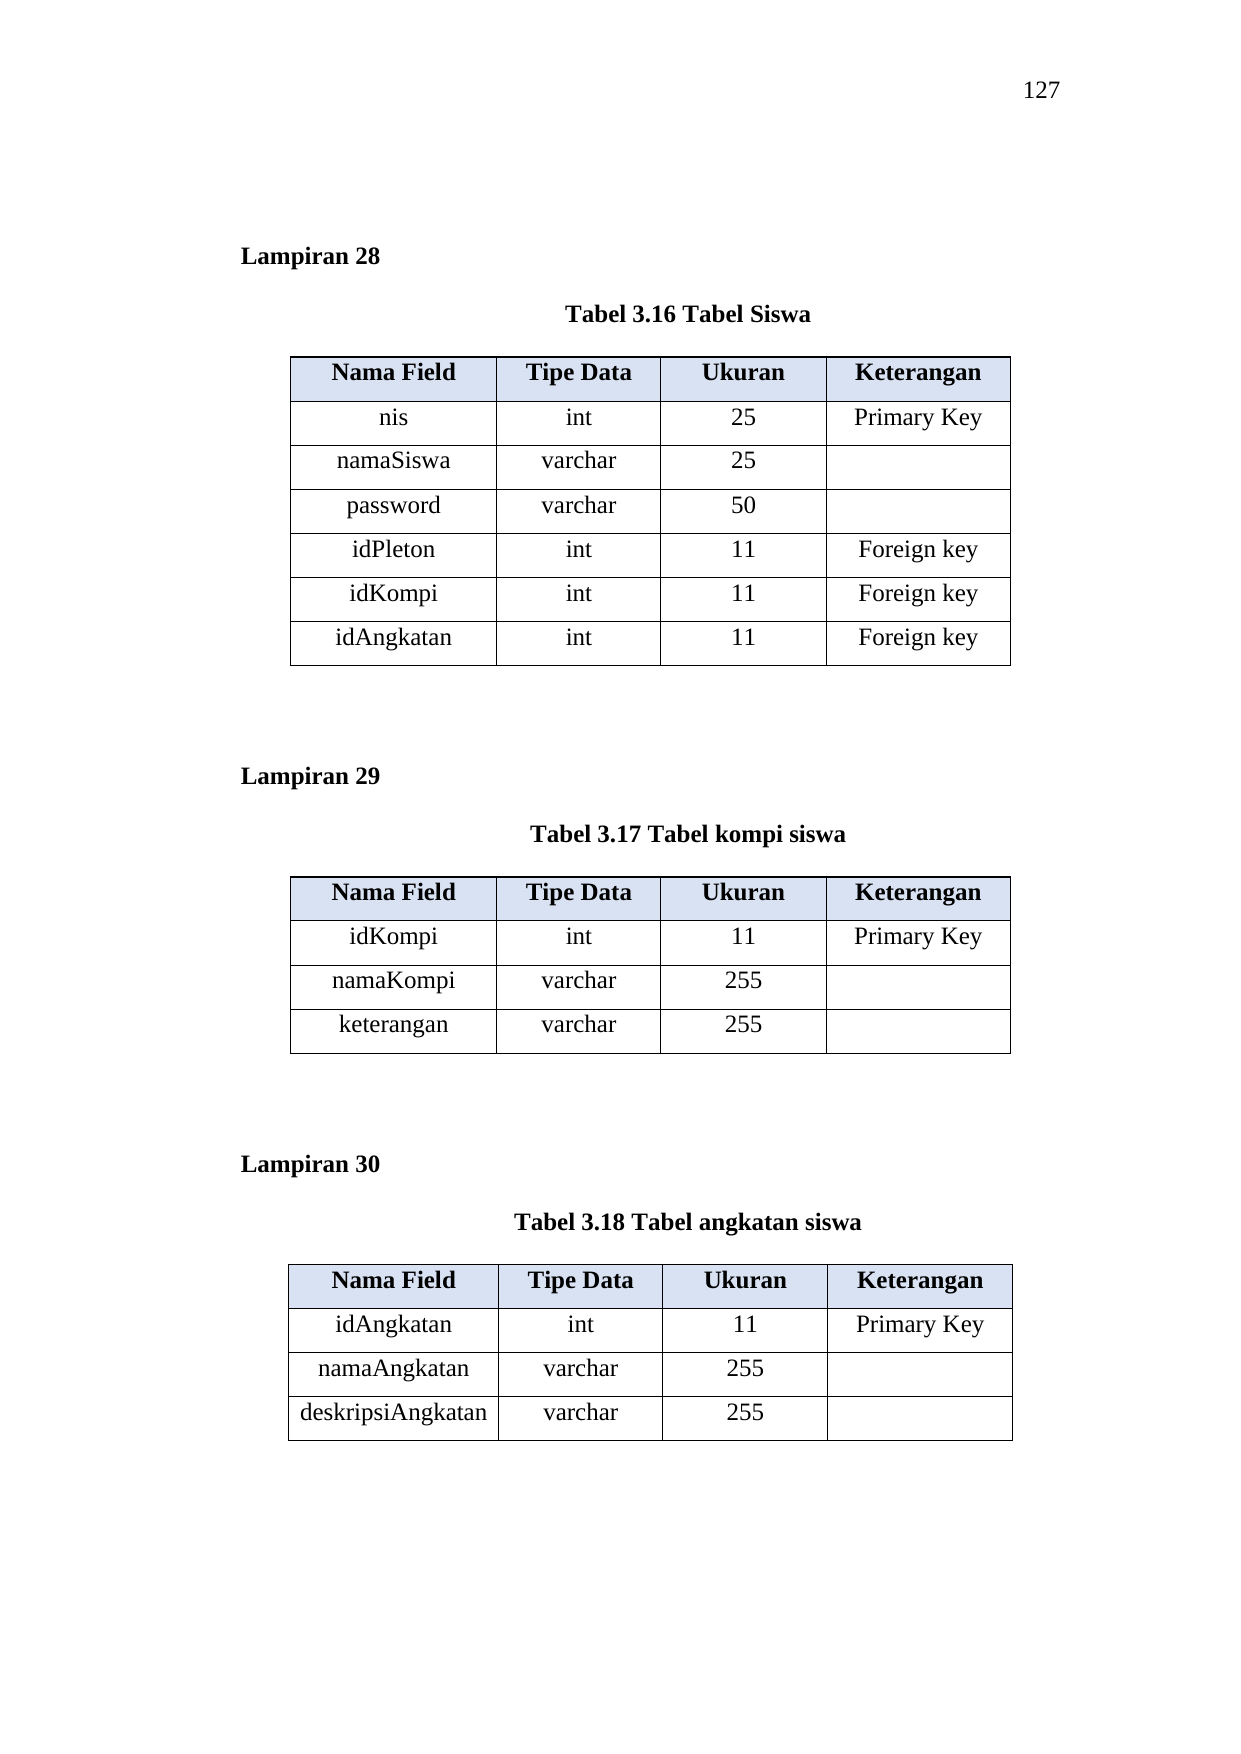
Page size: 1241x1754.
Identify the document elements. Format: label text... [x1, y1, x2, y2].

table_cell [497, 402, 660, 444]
subtitle Lampiran 28 [241, 241, 1060, 270]
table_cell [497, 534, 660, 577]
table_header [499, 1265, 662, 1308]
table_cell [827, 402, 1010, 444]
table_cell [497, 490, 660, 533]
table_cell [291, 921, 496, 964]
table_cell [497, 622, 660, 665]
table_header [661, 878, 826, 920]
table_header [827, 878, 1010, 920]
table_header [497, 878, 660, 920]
text Tabel 3.17 Tabel kompi siswa [241, 819, 1060, 848]
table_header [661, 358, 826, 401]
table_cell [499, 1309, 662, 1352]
text Tabel 3.16 Tabel Siswa [241, 299, 1060, 328]
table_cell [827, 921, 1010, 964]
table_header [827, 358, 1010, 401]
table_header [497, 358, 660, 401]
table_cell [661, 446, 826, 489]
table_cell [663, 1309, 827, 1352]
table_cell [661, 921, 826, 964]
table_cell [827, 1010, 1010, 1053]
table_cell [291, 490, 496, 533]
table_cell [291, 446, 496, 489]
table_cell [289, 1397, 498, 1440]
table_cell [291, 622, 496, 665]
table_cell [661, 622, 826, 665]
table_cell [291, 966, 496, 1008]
subtitle Lampiran 29 [241, 761, 1060, 790]
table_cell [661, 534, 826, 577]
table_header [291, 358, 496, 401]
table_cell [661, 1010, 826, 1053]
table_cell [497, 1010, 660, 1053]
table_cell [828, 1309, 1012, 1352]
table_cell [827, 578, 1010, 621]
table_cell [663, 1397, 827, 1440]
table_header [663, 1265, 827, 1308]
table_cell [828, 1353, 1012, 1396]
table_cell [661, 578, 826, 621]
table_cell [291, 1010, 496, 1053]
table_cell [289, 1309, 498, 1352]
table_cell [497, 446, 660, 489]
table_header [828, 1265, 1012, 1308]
subtitle Lampiran 30 [241, 1149, 1060, 1178]
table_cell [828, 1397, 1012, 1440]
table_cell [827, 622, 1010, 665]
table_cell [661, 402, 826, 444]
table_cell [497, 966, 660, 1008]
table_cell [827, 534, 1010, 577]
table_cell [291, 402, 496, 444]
text Tabel 3.18 Tabel angkatan siswa [241, 1207, 1060, 1235]
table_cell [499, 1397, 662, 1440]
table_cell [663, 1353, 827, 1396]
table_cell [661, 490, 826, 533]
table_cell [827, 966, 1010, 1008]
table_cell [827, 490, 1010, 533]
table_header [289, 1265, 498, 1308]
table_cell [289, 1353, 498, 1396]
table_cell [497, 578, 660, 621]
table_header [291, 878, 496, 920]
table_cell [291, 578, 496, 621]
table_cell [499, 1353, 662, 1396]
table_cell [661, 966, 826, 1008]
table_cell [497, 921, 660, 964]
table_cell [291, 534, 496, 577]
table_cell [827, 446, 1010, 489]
